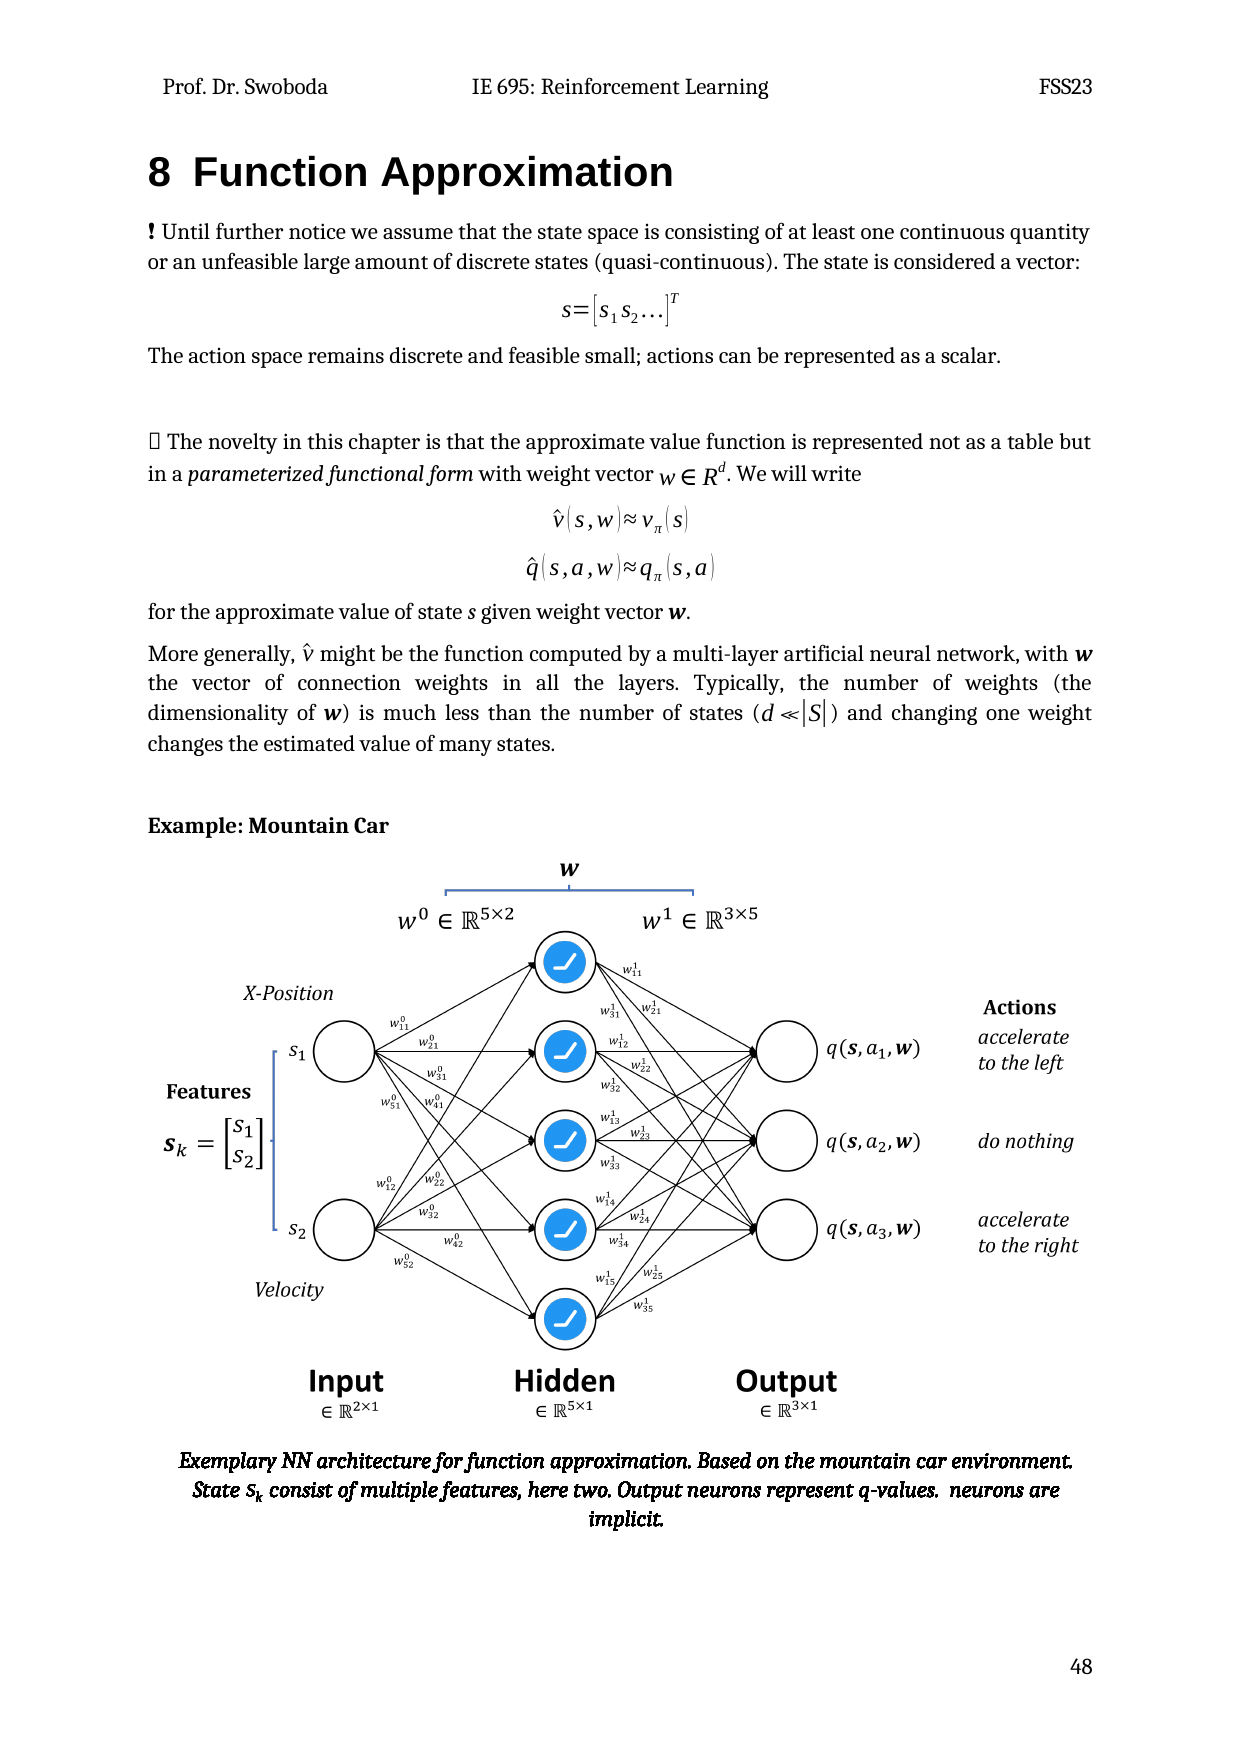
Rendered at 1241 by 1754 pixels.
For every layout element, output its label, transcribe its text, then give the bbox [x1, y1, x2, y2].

text for the approximate value of state s given weight vector w. [148, 599, 1093, 625]
text Example: Mountain Car [148, 812, 1093, 839]
picture [147, 848, 1093, 1427]
text More generally, might be the function computed by a multi-layer artificial neural network, with w the vector of connection weights in all the layers. Typically, the number of weights (the dimensionality of w) is much less than the number of states () and changing one weight changes the estimated value of many states. [148, 640, 1093, 757]
subtitle Function Approximation [148, 148, 1093, 196]
text ❗ Until further notice we assume that the state space is consisting of at least one continuous quantity or an unfeasible large amount of discrete states (quasi-continuous). The state is considered a vector: [148, 215, 1093, 275]
text The novelty in this chapter is that the approximate value function is represented not as a table but in a parameterized functional form with weight vector . We will write [148, 425, 1093, 489]
text The action space remains discrete and feasible small; actions can be represented as a scalar. [148, 343, 1093, 369]
